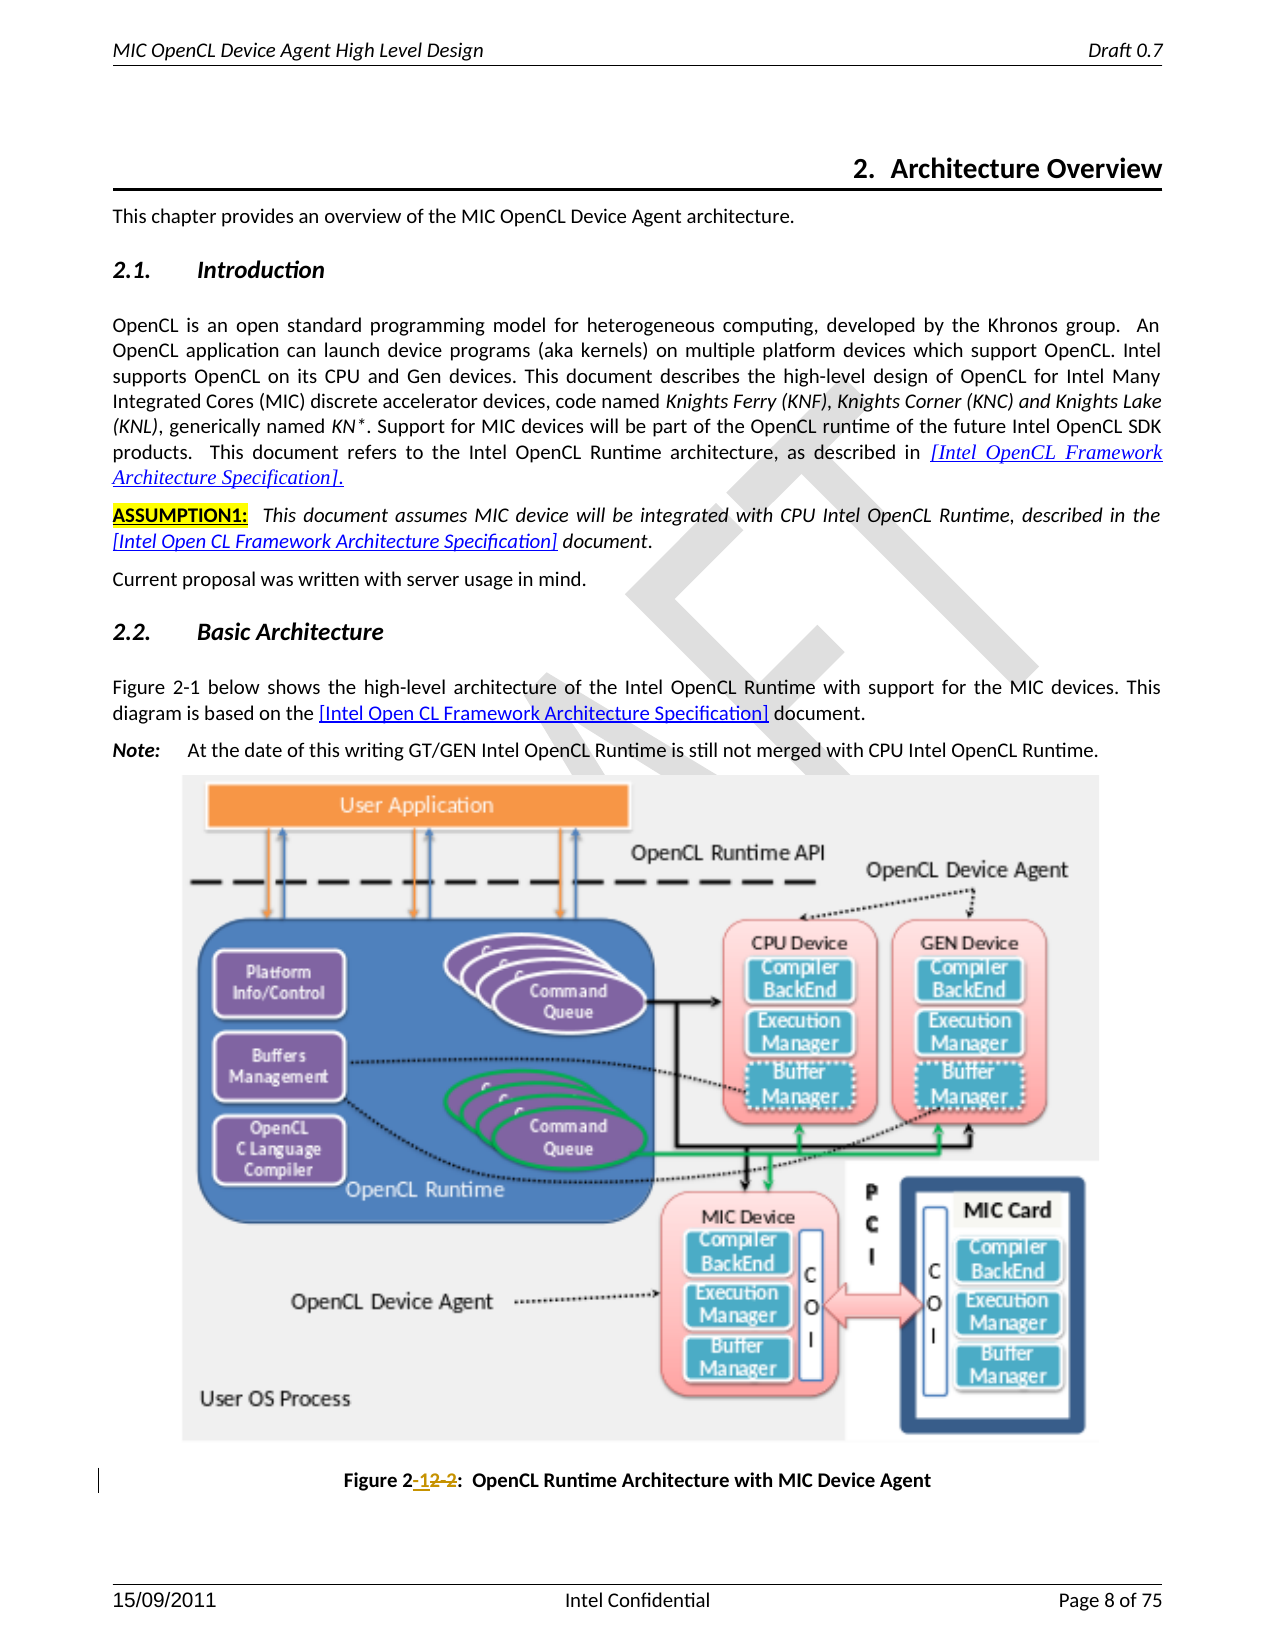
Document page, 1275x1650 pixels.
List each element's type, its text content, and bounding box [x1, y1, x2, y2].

text This chapter provides an overview of the MIC OpenCL Device Agent architecture. [112, 203, 1162, 229]
text below shows the high-level architecture of the Intel OpenCL Runtime with support for the MIC devices. This diagram is based on the [Intel Open CL Framework Architecture Specification] document. [112, 674, 1162, 725]
text Note: At the date of this writing GT/GEN Intel OpenCL Runtime is still not merged with CPU Intel OpenCL Runtime. [112, 738, 1162, 763]
text Current proposal was written with server usage in mind. [112, 566, 1162, 591]
subtitle Introduction [112, 254, 1162, 284]
text OpenCL is an open standard programming model for heterogeneous computing, developed by the Khronos group. An OpenCL application can launch device programs (aka kernels) on multiple platform devices which support OpenCL. Intel supports OpenCL on its CPU and Gen devices. This document describes the high-level design of OpenCL for Intel Many Integrated Cores (MIC) discrete accelerator devices, code named Knights Ferry (KNF), Knights Corner (KNC) and Knights Lake (KNL), generically named KN*. Support for MIC devices will be part of the OpenCL runtime of the future Intel OpenCL SDK products. This document refers to the Intel OpenCL Runtime architecture, as described in [Intel OpenCL Framework Architecture Specification]. [112, 312, 1162, 490]
subtitle Architecture Overview [112, 150, 1162, 191]
subtitle Basic Architecture [112, 616, 1162, 647]
text ASSUMPTION1: This document assumes MIC device will be integrated with CPU Intel OpenCL Runtime, described in the [Intel Open CL Framework Architecture Specification] document. [112, 502, 1162, 553]
text Figure ‎2: OpenCL Runtime Architecture with MIC Device Agent [112, 1468, 1162, 1493]
